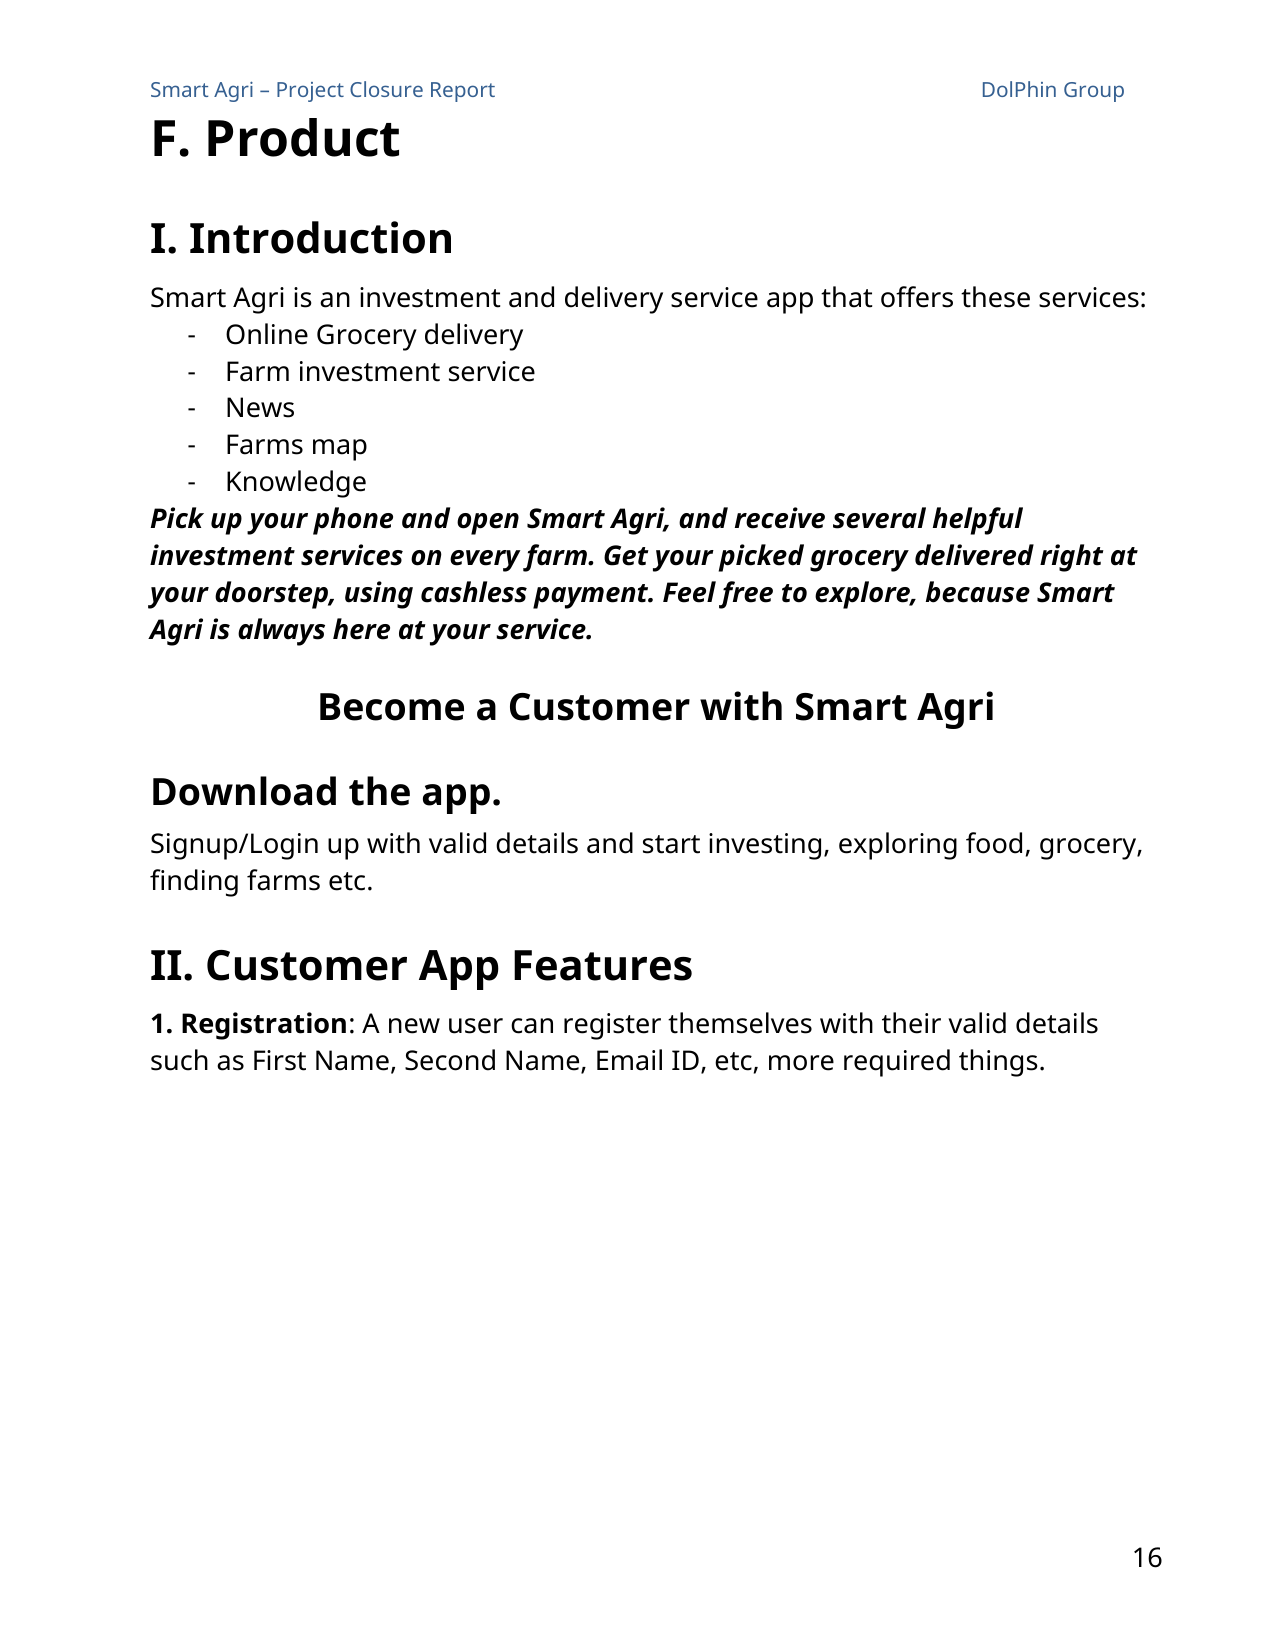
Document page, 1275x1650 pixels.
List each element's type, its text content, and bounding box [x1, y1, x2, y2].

text 1. Registration: A new user can register themselves with their valid details such as First Name, Second Name, Email ID, etc, more required things. [150, 1005, 1162, 1078]
text Signup/Login up with valid details and start investing, exploring food, grocery, finding farms etc. [150, 824, 1162, 898]
list Farm investment service [187, 352, 1162, 389]
text Smart Agri is an investment and delivery service app that offers these services: [150, 278, 1162, 315]
subtitle F. Product [150, 103, 1162, 172]
list Farms map [187, 426, 1162, 463]
subtitle I. Introduction [150, 209, 1162, 266]
subtitle Become a Customer with Smart Agri [150, 680, 1162, 731]
list Online Grocery delivery [187, 315, 1162, 352]
subtitle Download the app. [150, 765, 1162, 816]
list News [187, 389, 1162, 426]
subtitle II. Customer App Features [150, 935, 1162, 992]
text Pick up your phone and open Smart Agri, and receive several helpful investment services on every farm. Get your picked grocery delivered right at your doorstep, using cashless payment. Feel free to explore, because Smart Agri is always here at your service. [150, 499, 1162, 647]
list Knowledge [187, 463, 1162, 499]
